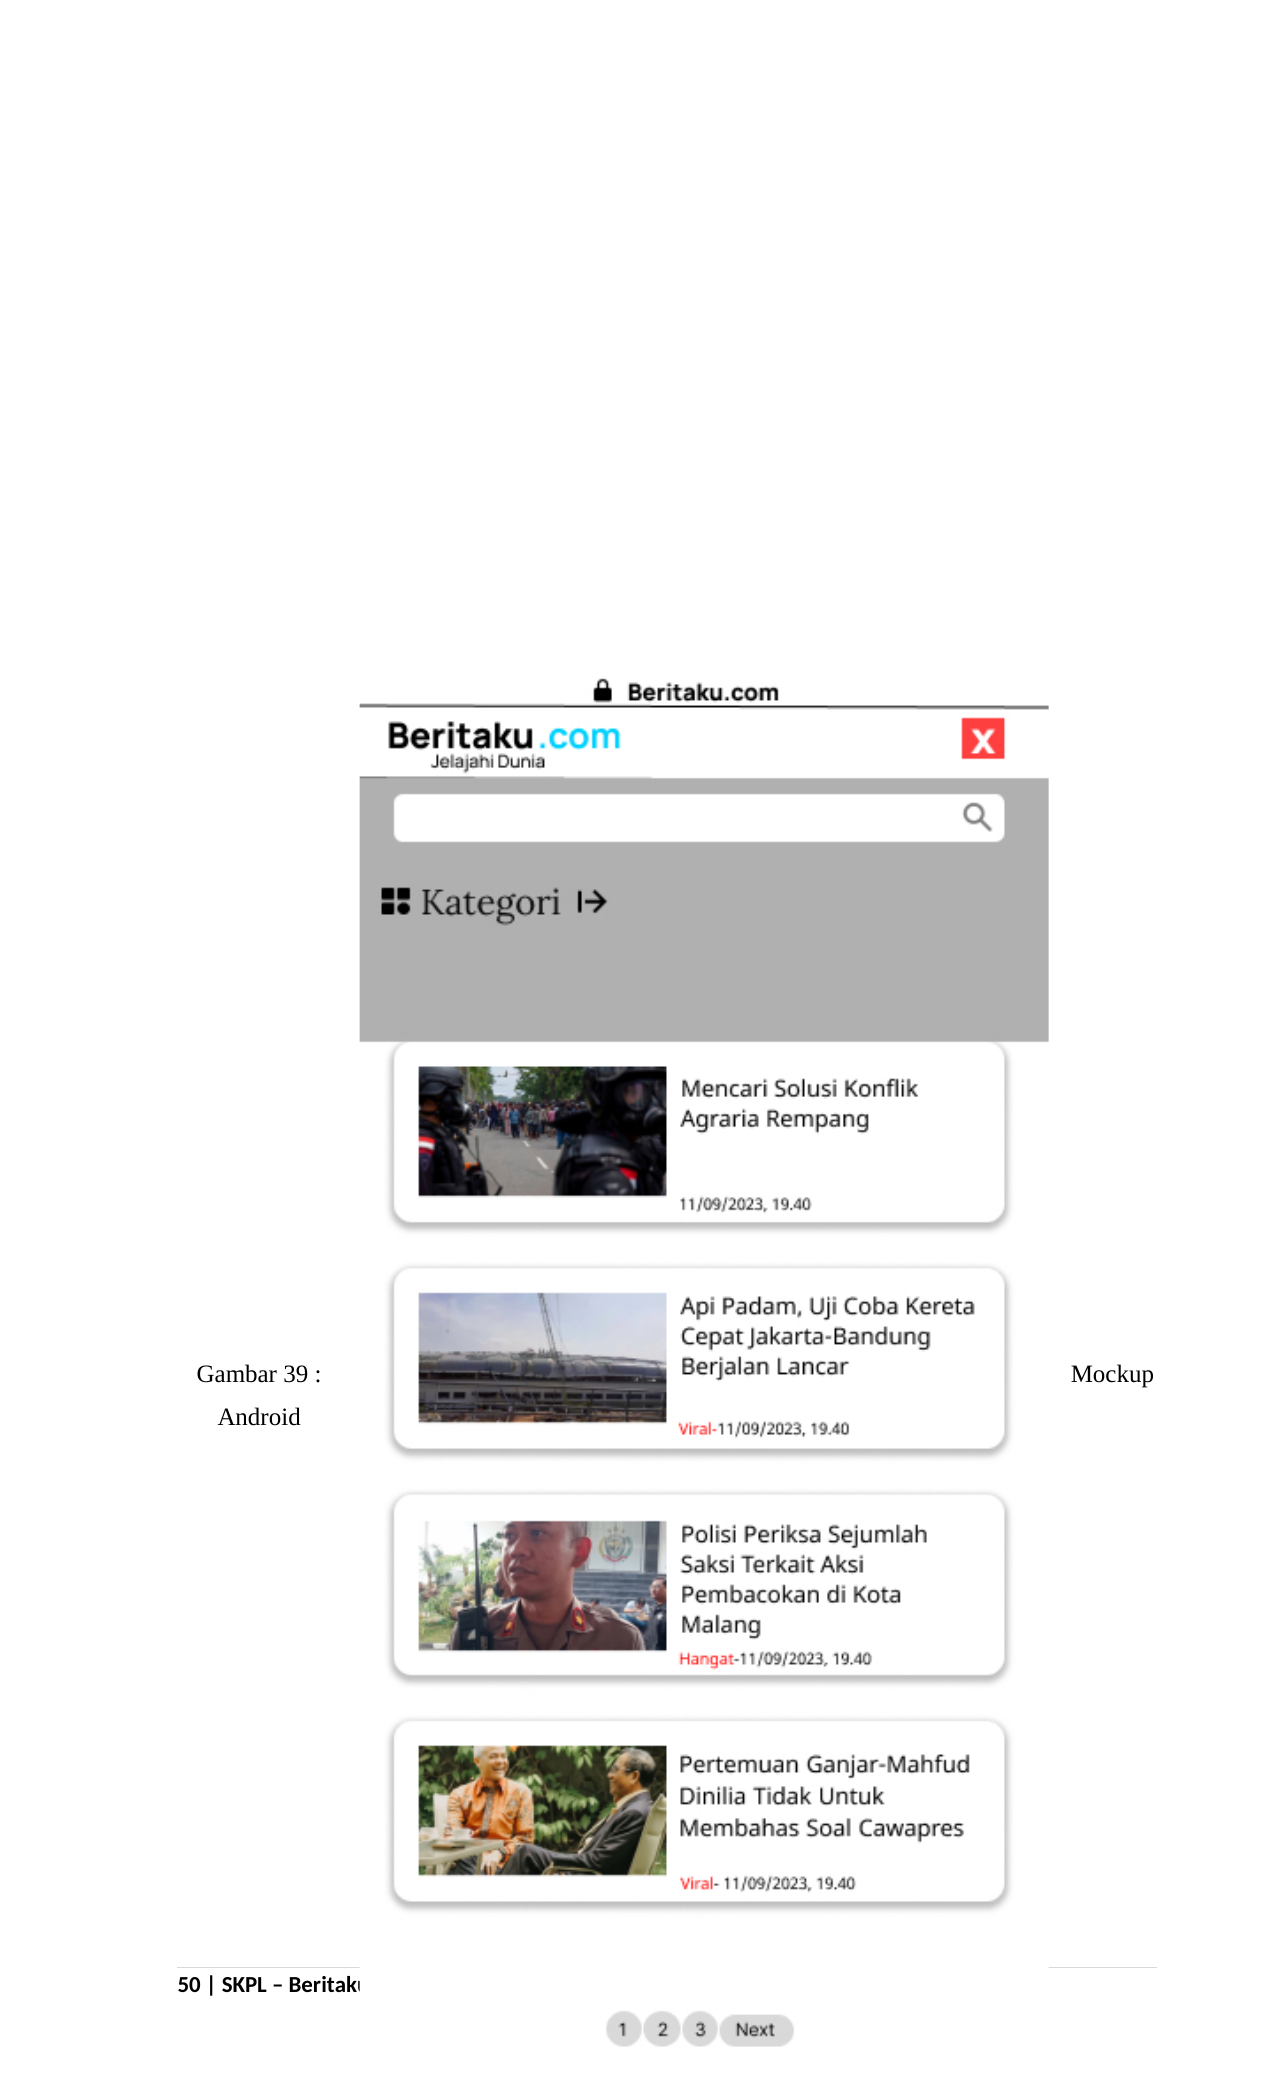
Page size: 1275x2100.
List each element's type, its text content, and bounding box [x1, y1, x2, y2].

picture [359, 608, 1049, 2100]
text Gambar 39 : Mockup Android [1049, 1359, 1157, 1431]
text Gambar 39 : Mockup Android [177, 1359, 359, 1431]
